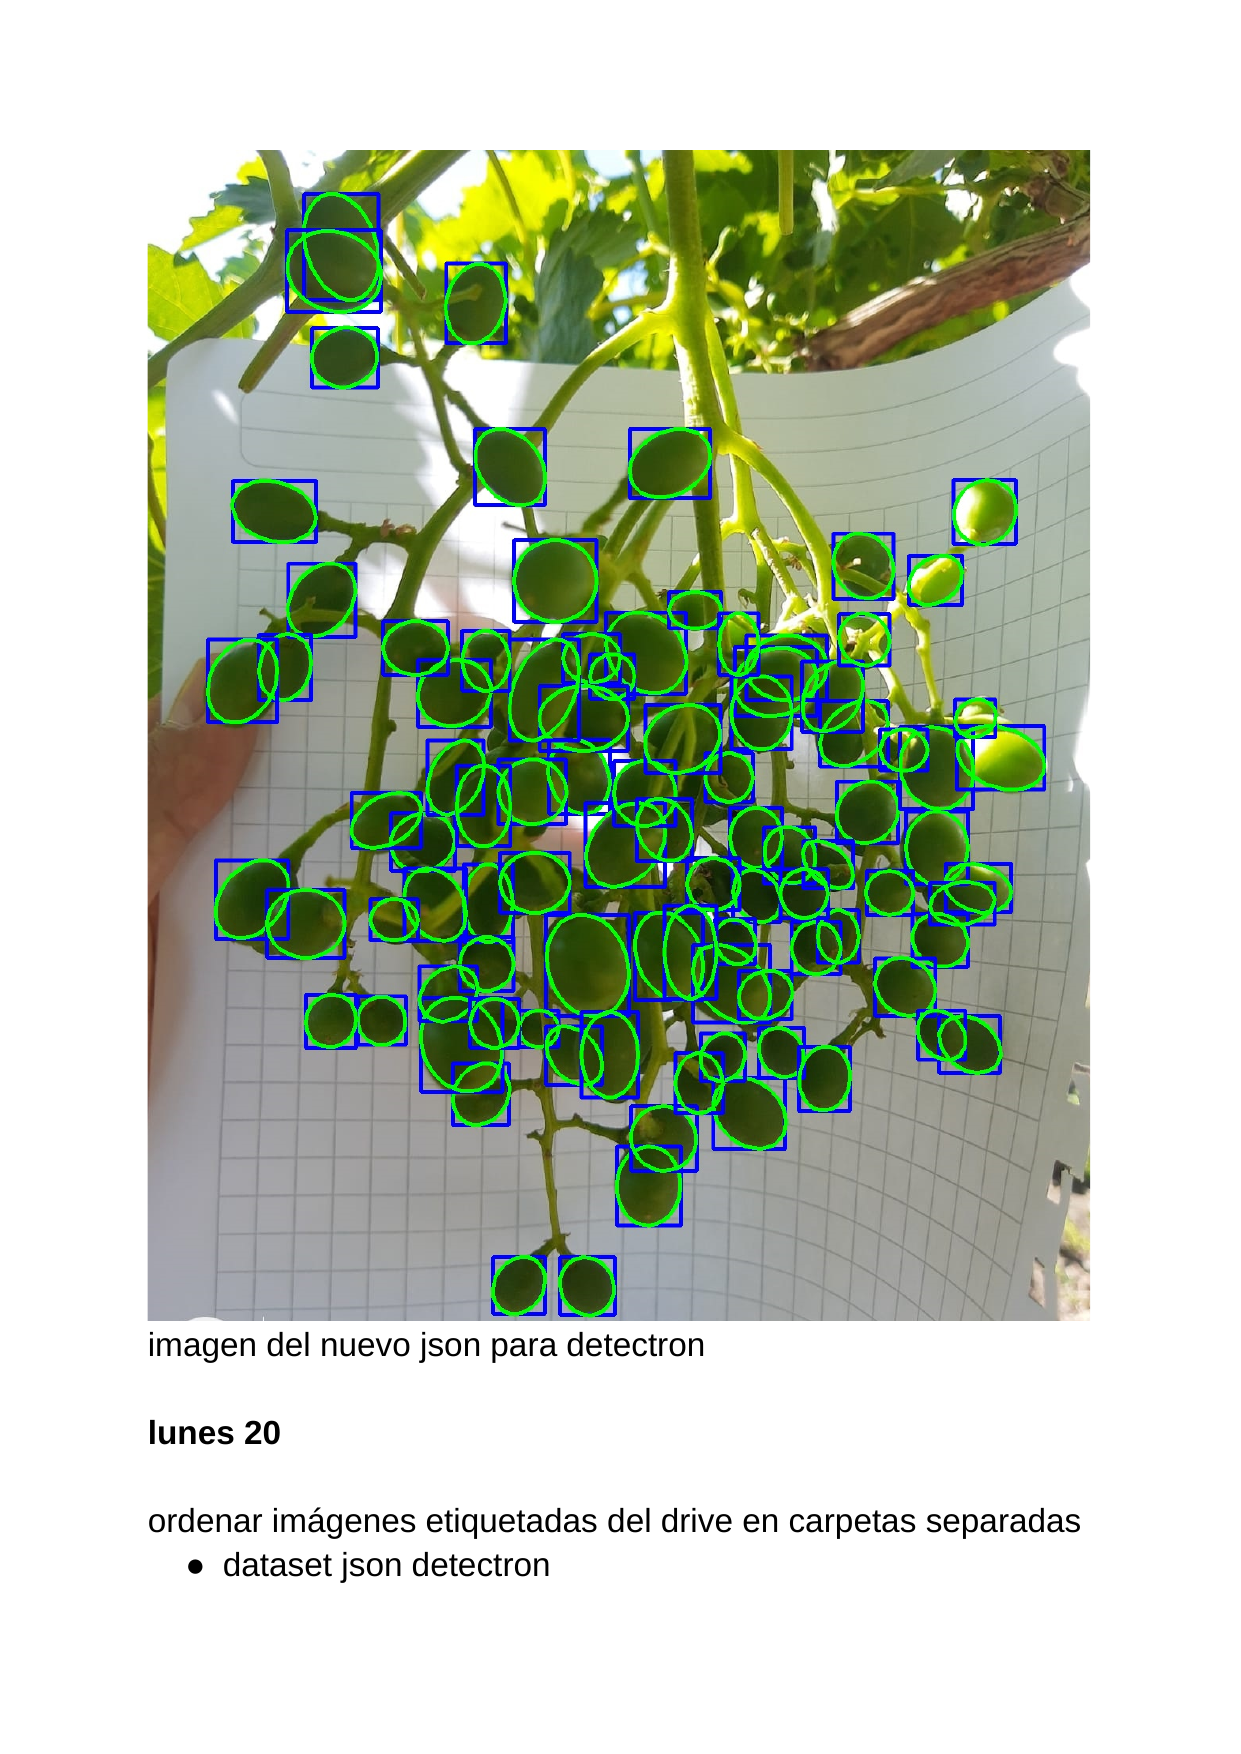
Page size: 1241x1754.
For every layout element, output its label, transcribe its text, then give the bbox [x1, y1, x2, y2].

text ordenar imágenes etiquetadas del drive en carpetas separadas [148, 1501, 1090, 1540]
text lunes 20 [148, 1413, 1090, 1451]
list dataset json detectron [185, 1546, 1090, 1584]
picture [147, 150, 1091, 1321]
text imagen del nuevo json para detectron [148, 1325, 1090, 1363]
